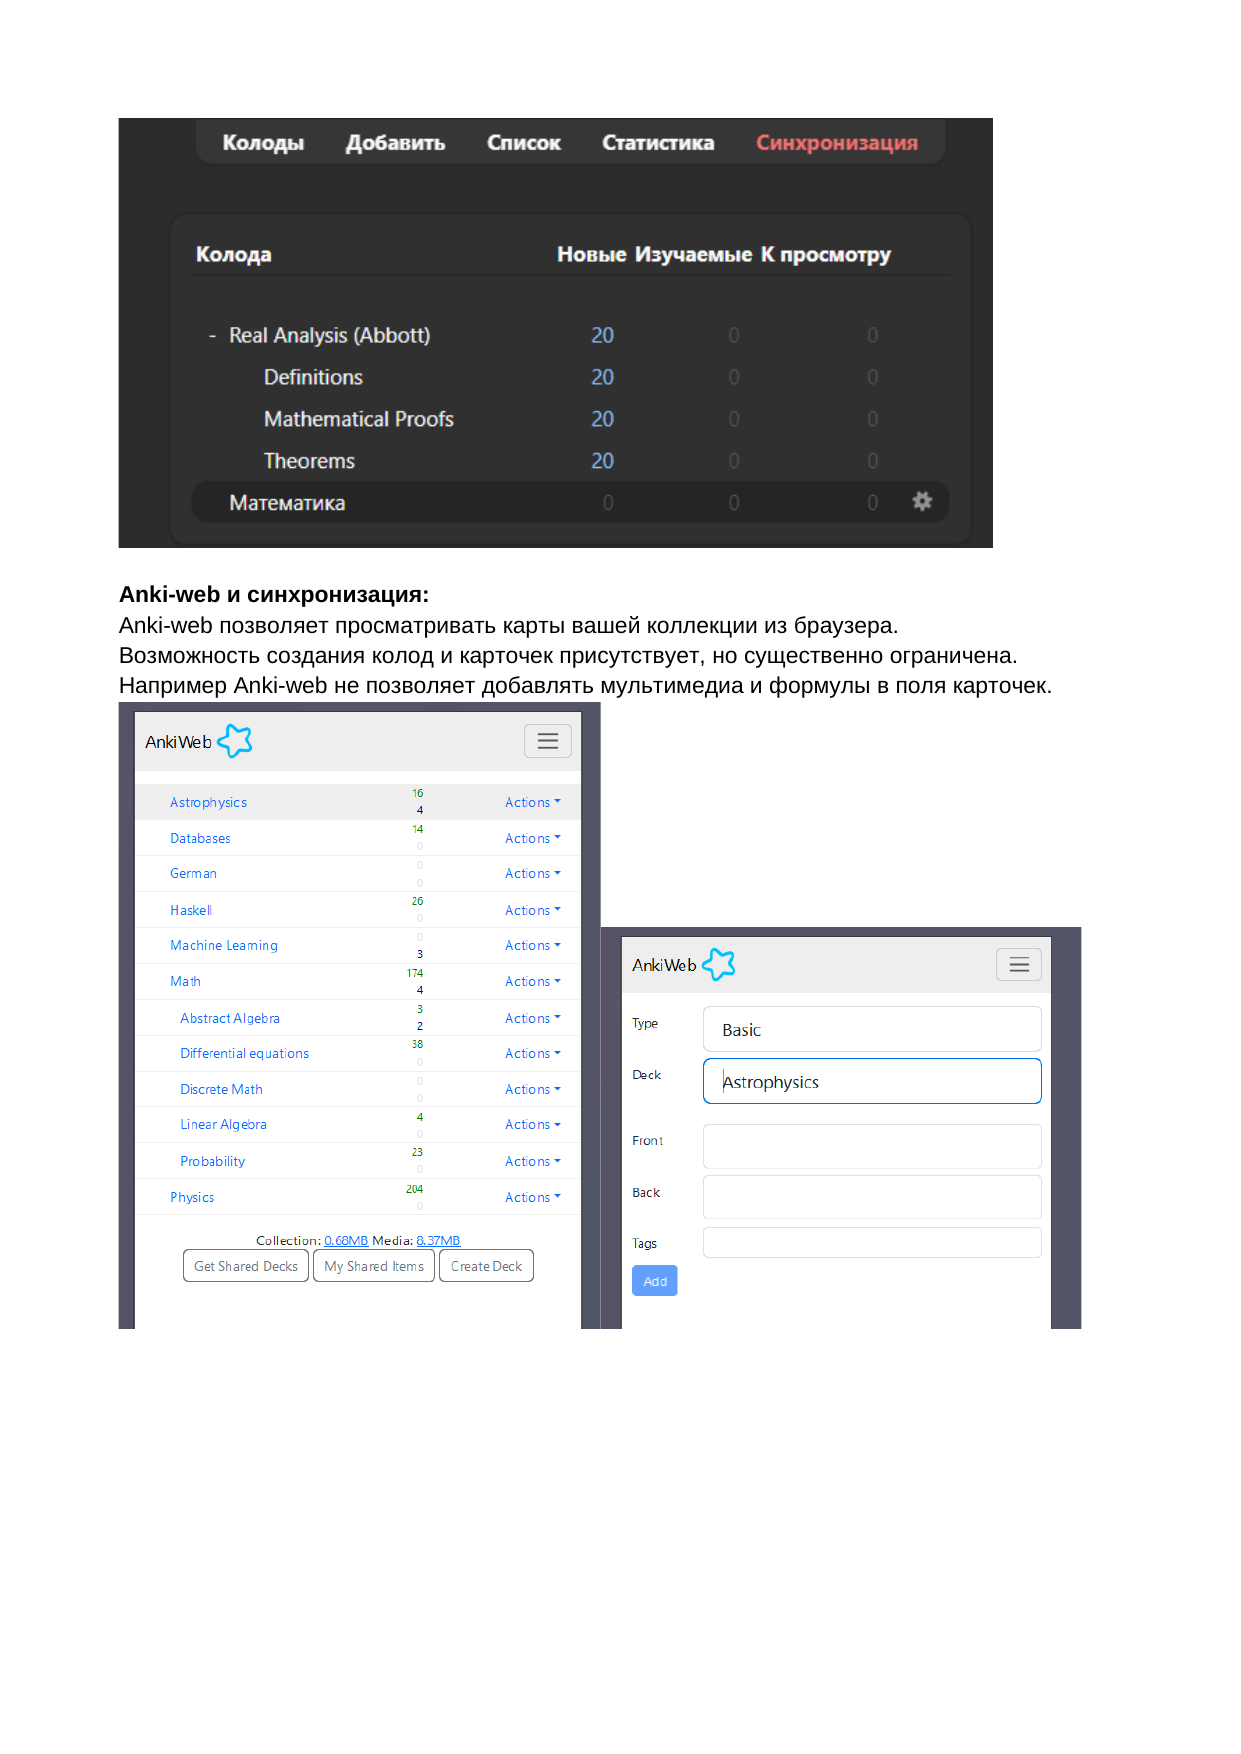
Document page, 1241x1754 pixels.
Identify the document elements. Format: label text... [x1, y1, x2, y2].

text Возможность создания колод и карточек присутствует, но существенно ограничена. [118, 642, 1122, 668]
text Например Anki-web не позволяет добавлять мультимедиа и формулы в поля карточек. [118, 672, 1122, 698]
picture [118, 702, 1082, 1329]
text Anki-web и синхронизация: [118, 581, 1122, 608]
text Anki-web позволяет просматривать карты вашей коллекции из браузера. [118, 612, 1122, 638]
picture [118, 118, 993, 548]
